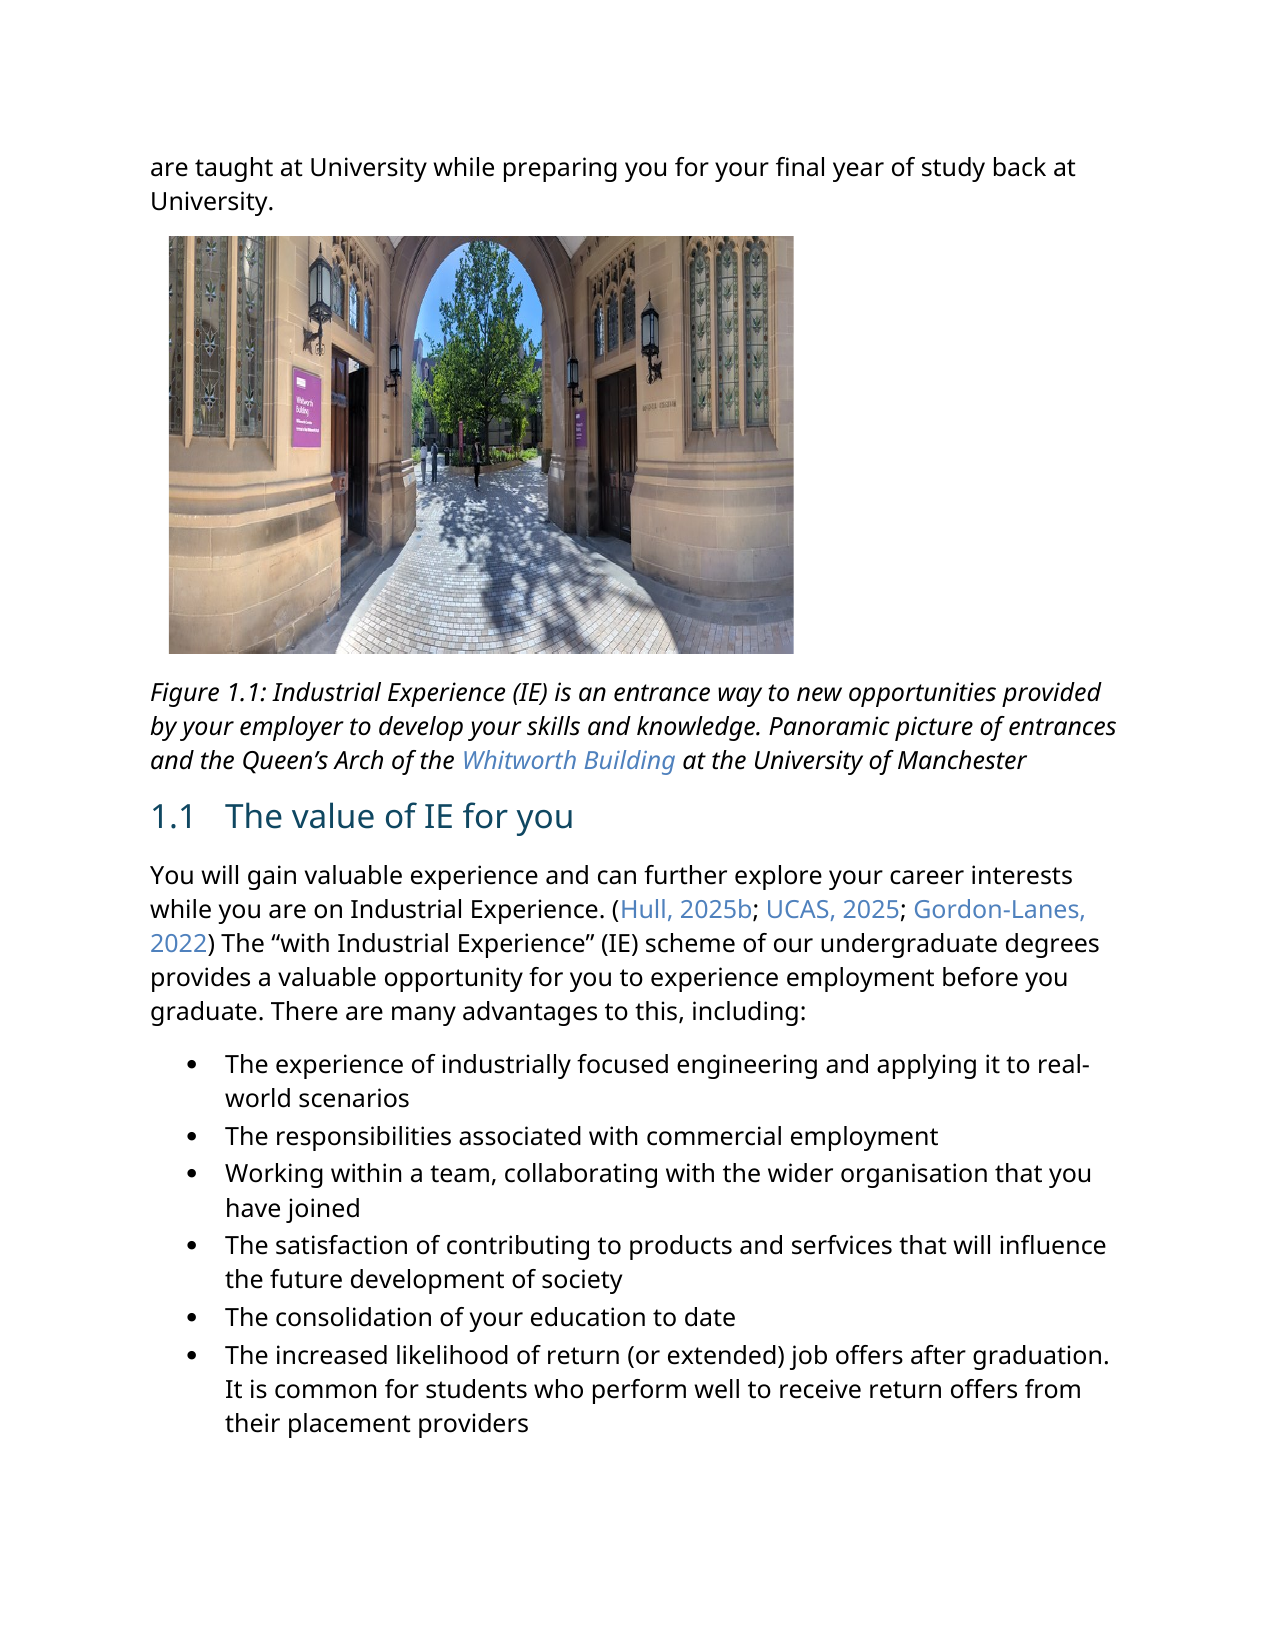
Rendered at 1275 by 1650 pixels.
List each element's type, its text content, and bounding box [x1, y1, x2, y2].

list The increased likelihood of return (or extended) job offers after graduation. It is common for students who perform well to receive return offers from their placement providers [187, 1338, 1125, 1440]
list Working within a team, collaborating with the wider organisation that you have joined [187, 1156, 1125, 1224]
picture [168, 236, 794, 654]
text Figure 1.1: Industrial Experience (IE) is an entrance way to new opportunities provided by your employer to develop your skills and knowledge. Panoramic picture of entrances and the Queen’s Arch of the Whitworth Building at the University of Manchester [150, 674, 1125, 777]
list The responsibilities associated with commercial employment [187, 1118, 1125, 1152]
text You will gain valuable experience and can further explore your career interests while you are on Industrial Experience. (Hull, 2025b; UCAS, 2025; Gordon-Lanes, 2022) The “with Industrial Experience” (IE) scheme of our undergraduate degrees provides a valuable opportunity for you to experience employment before you graduate. There are many advantages to this, including: [150, 857, 1125, 1028]
list The consolidation of your education to date [187, 1300, 1125, 1334]
list The satisfaction of contributing to products and serfvices that will influence the future development of society [187, 1228, 1125, 1296]
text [150, 150, 1125, 218]
subtitle 1.1 The value of IE for you [150, 793, 1125, 839]
list The experience of industrially focused engineering and applying it to real-world scenarios [187, 1046, 1125, 1114]
